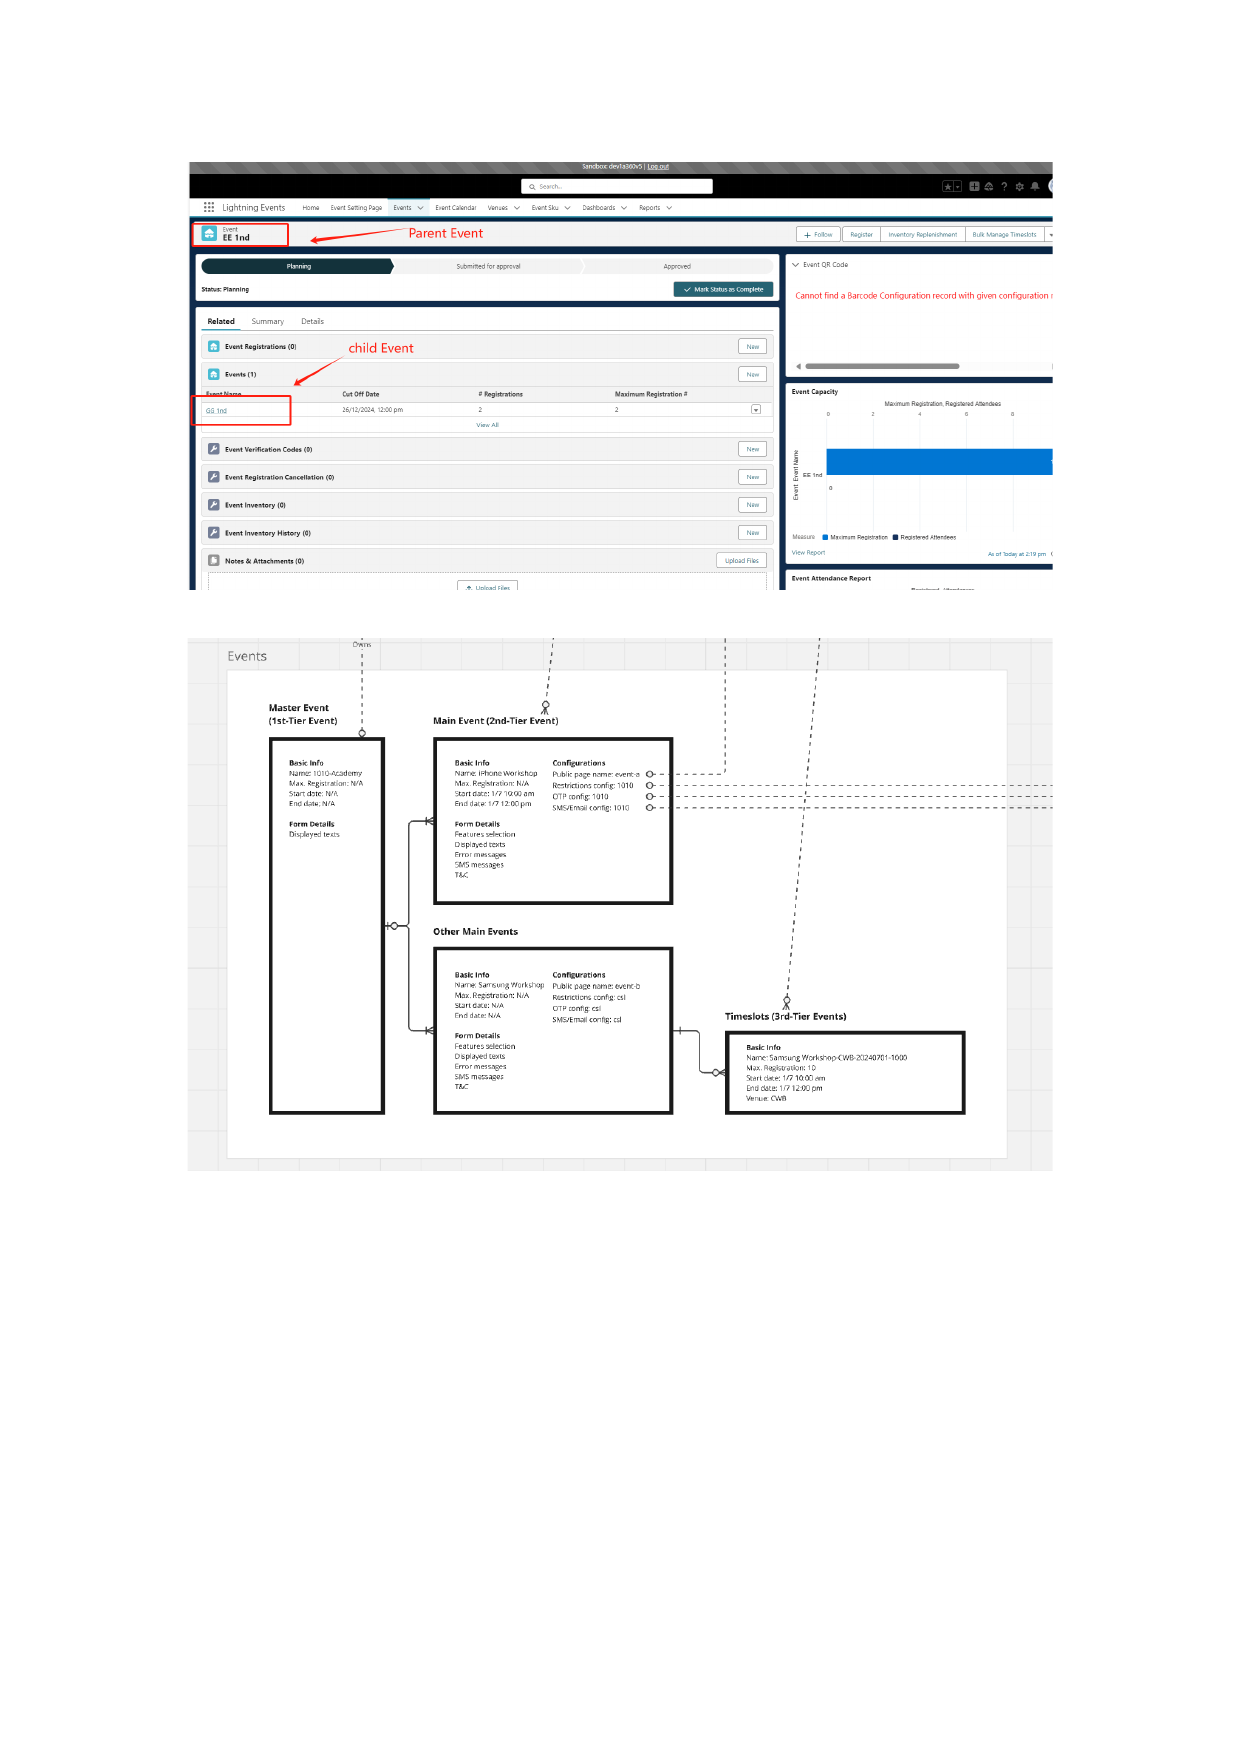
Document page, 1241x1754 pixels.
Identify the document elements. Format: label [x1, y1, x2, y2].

picture [187, 638, 1053, 1171]
picture [187, 162, 1053, 590]
